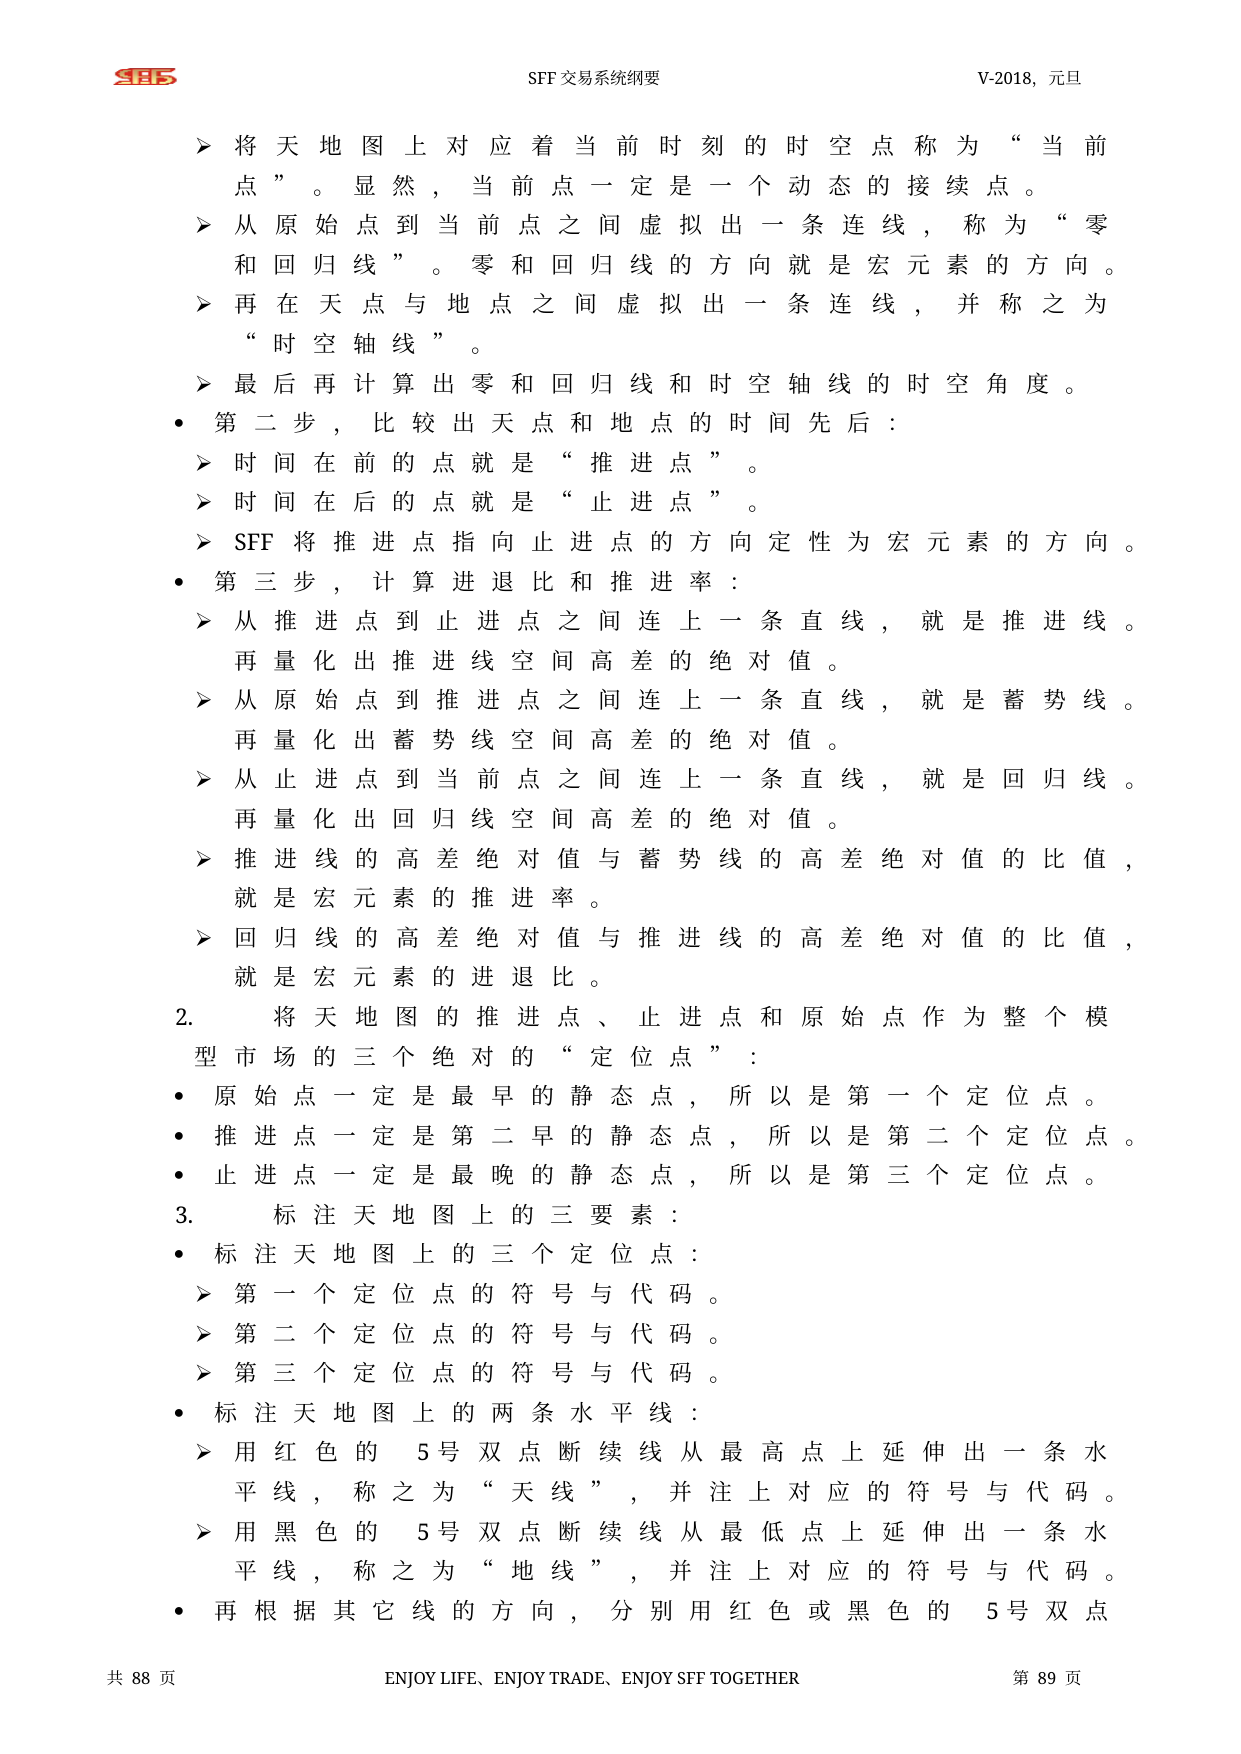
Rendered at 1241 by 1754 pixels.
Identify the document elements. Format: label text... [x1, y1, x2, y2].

list 最后再计算出零和回归线和时空轴线的时空角度。 [189, 362, 1125, 402]
list 第二步，比较出天点和地点的时间先后： [174, 402, 1125, 442]
list 从止进点到当前点之间连上一条直线，就是回归线。再量化出回归线空间高差的绝对值。 [189, 758, 1125, 837]
list 推进点一定是第二早的静态点，所以是第二个定位点。 [174, 1114, 1125, 1154]
list 第三个定位点的符号与代码。 [189, 1352, 1125, 1392]
list SFF 将推进点指向止进点的方向定性为宏元素的方向。 [189, 521, 1125, 560]
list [174, 1589, 1125, 1629]
list 第二个定位点的符号与代码。 [189, 1312, 1125, 1352]
list 用黑色的 5号双点断续线从最低点上延伸出一条水平线，称之为“地线”，并注上对应的符号与代码。 [189, 1510, 1125, 1589]
list 回归线的高差绝对值与推进线的高差绝对值的比值，就是宏元素的进退比。 [189, 917, 1125, 996]
list 原始点一定是最早的静态点，所以是第一个定位点。 [174, 1075, 1125, 1114]
picture [106, 68, 188, 85]
list 再在天点与地点之间虚拟出一条连线，并称之为“时空轴线”。 [189, 283, 1125, 362]
list 标注天地图上的两条水平线： [174, 1392, 1125, 1431]
list 用红色的 5号双点断续线从最高点上延伸出一条水平线，称之为“天线”，并注上对应的符号与代码。 [189, 1431, 1125, 1510]
list 标注天地图上的三个定位点： [174, 1233, 1125, 1273]
list 止进点一定是最晚的静态点，所以是第三个定位点。 [174, 1154, 1125, 1194]
list 从原始点到推进点之间连上一条直线，就是蓄势线。再量化出蓄势线空间高差的绝对值。 [189, 679, 1125, 758]
list 时间在后的点就是“止进点”。 [189, 481, 1125, 521]
list 从原始点到当前点之间虚拟出一条连线，称为“零和回归线”。零和回归线的方向就是宏元素的方向。 [189, 204, 1125, 283]
list 第一个定位点的符号与代码。 [189, 1273, 1125, 1312]
list 将天地图上对应着当前时刻的时空点称为“当前点”。显然，当前点一定是一个动态的接续点。 [189, 125, 1125, 204]
list 将天地图的推进点、止进点和原始点作为整个模型市场的三个绝对的“定位点”： [160, 996, 1125, 1075]
list 推进线的高差绝对值与蓄势线的高差绝对值的比值，就是宏元素的推进率。 [189, 837, 1125, 917]
list 时间在前的点就是“推进点”。 [189, 442, 1125, 481]
list 标注天地图上的三要素： [160, 1194, 1125, 1233]
list 从推进点到止进点之间连上一条直线，就是推进线。再量化出推进线空间高差的绝对值。 [189, 600, 1125, 679]
list 第三步，计算进退比和推进率： [174, 560, 1125, 600]
